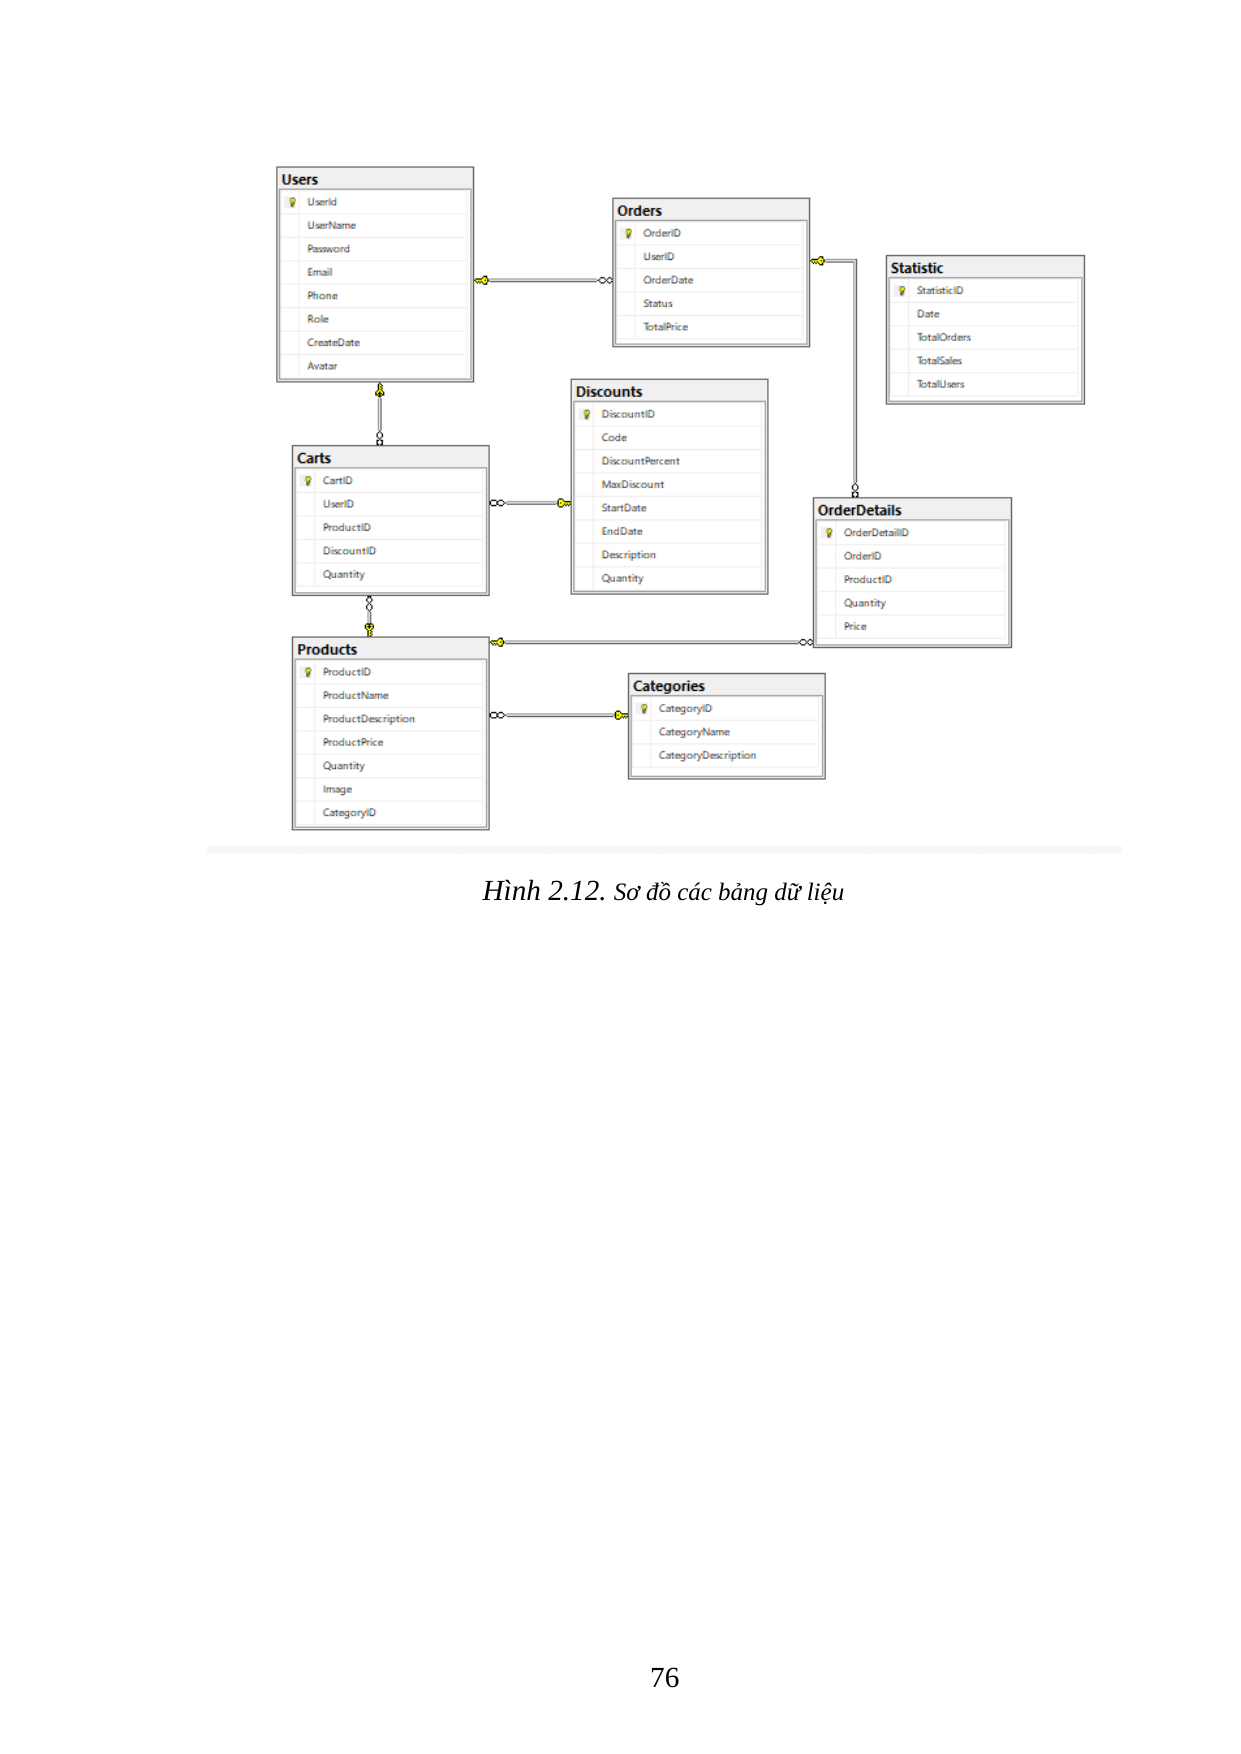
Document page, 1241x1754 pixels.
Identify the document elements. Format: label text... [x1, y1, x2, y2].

picture [206, 147, 1123, 854]
text Hình 2.12. Sơ đồ các bảng dữ liệu [207, 873, 1122, 906]
